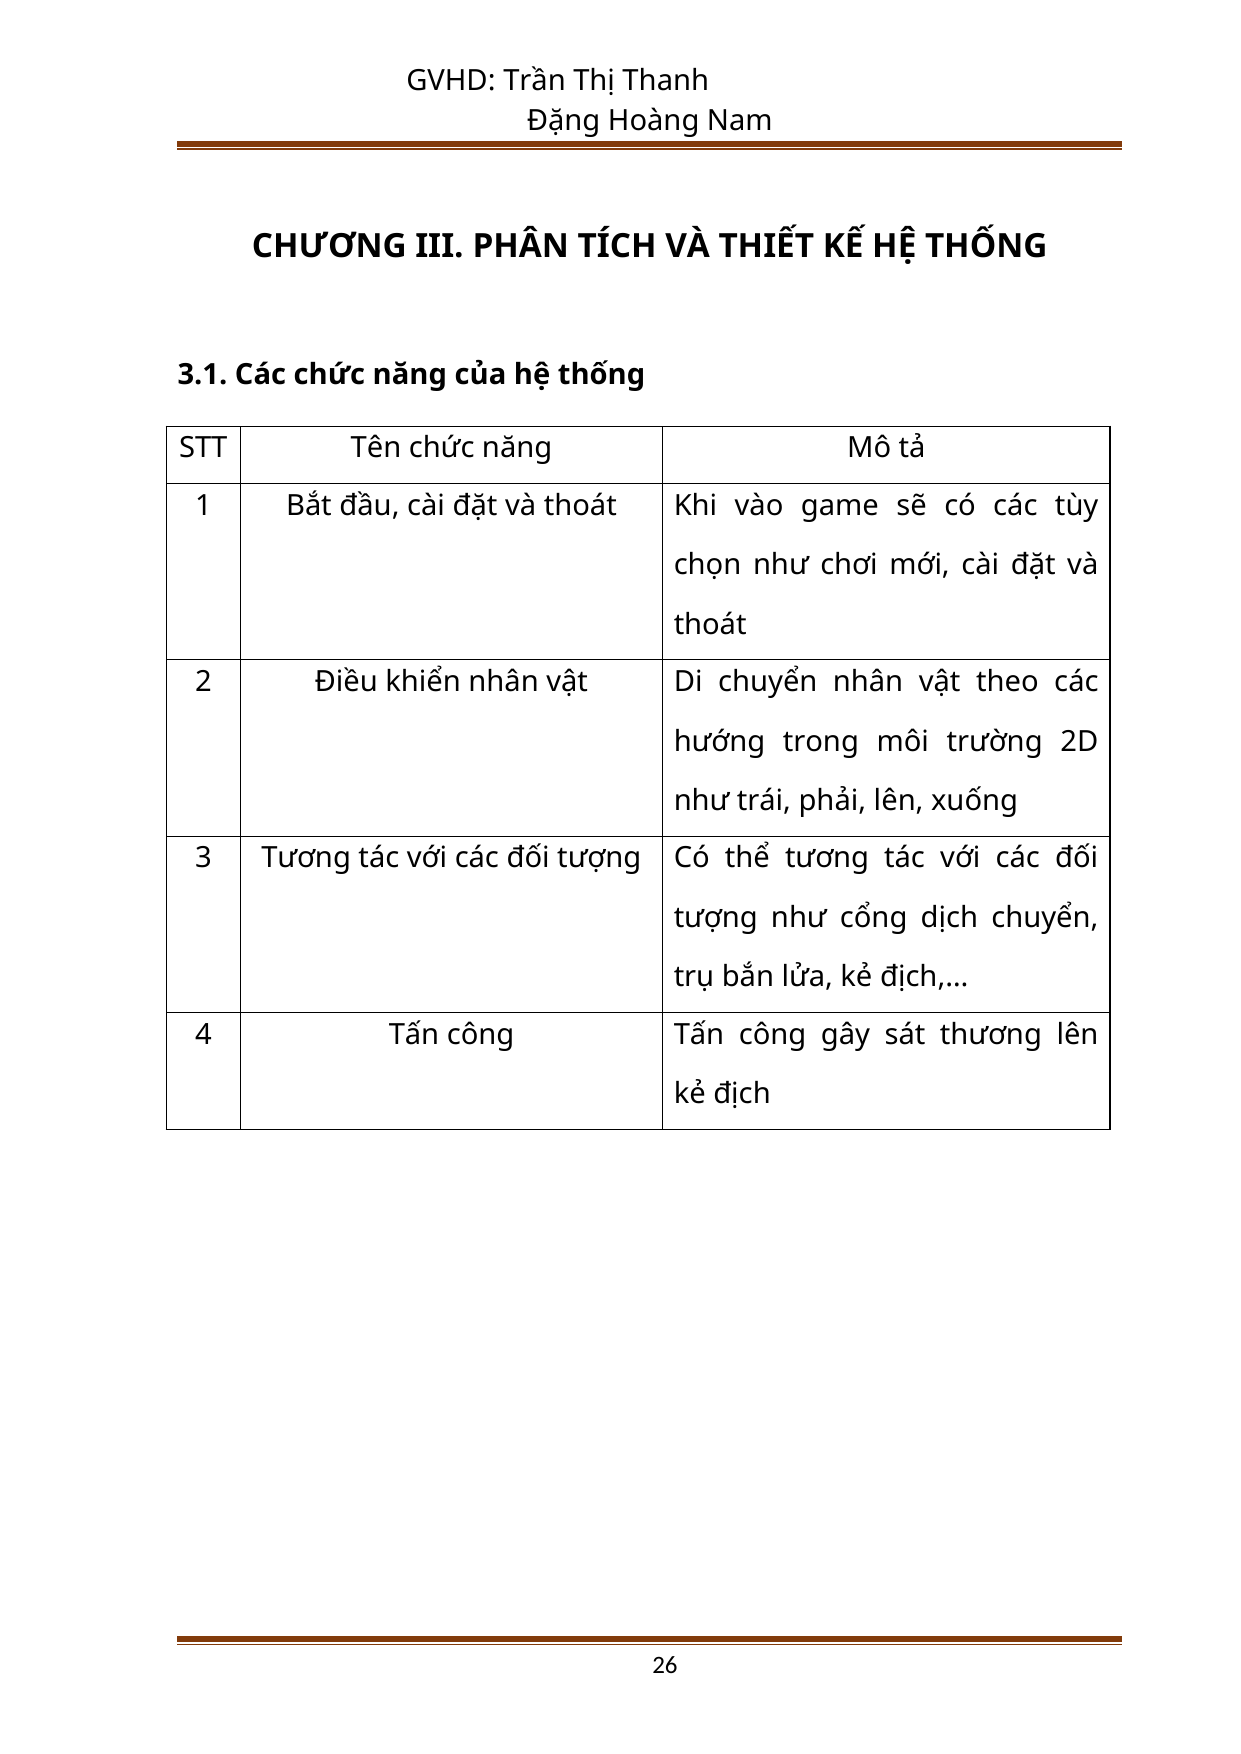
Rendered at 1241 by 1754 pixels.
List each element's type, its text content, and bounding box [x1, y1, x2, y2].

subtitle CHƯƠNG III. PHÂN TÍCH VÀ THIẾT KẾ HỆ THỐNG [177, 222, 1122, 267]
table_cell Di chuyển nhân vật theo các hướng trong môi trường 2D như trái, phải, lên, xuống [663, 660, 1109, 836]
table_cell 1 [167, 484, 240, 659]
table_header Mô tả [663, 427, 1109, 483]
table_cell Tấn công [241, 1013, 662, 1129]
table_cell Tấn công gây sát thương lên kẻ địch [663, 1013, 1109, 1129]
table_cell Tương tác với các đối tượng [241, 837, 662, 1012]
table_header STT [167, 427, 240, 483]
table_cell 2 [167, 660, 240, 836]
table_cell Có thể tương tác với các đối tượng như cổng dịch chuyển, trụ bắn lửa, kẻ địch,… [663, 837, 1109, 1012]
table_header Tên chức năng [241, 427, 662, 483]
table_cell 4 [167, 1013, 240, 1129]
table_cell Khi vào game sẽ có các tùy chọn như chơi mới, cài đặt và thoát [663, 484, 1109, 659]
table_cell 3 [167, 837, 240, 1012]
table_cell Điều khiển nhân vật [241, 660, 662, 836]
table_cell Bắt đầu, cài đặt và thoát [241, 484, 662, 659]
subtitle 3.1. Các chức năng của hệ thống [177, 354, 1122, 393]
